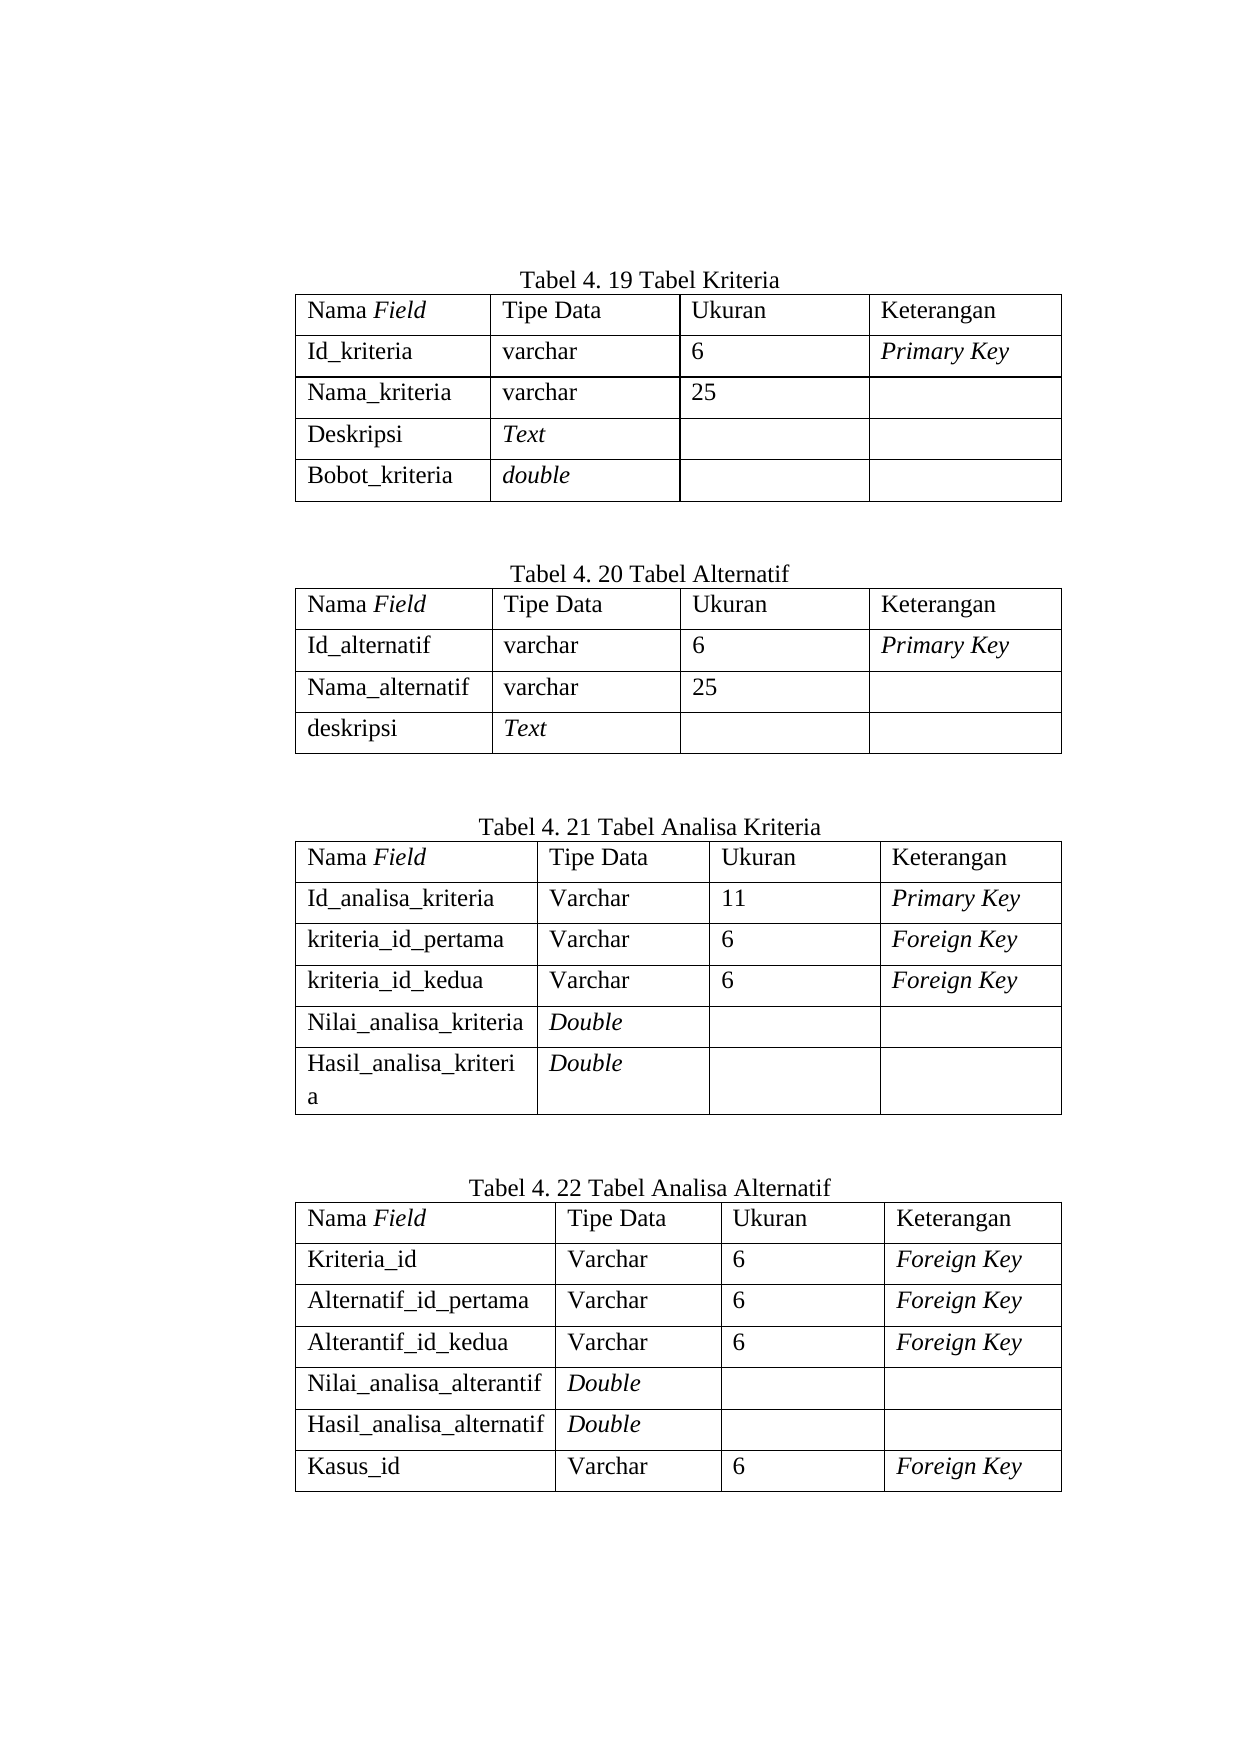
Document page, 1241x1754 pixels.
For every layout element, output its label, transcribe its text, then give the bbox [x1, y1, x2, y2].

table_cell Double [556, 1410, 721, 1450]
table_cell kriteria_id_pertama [296, 924, 537, 964]
table_header Ukuran [681, 295, 869, 335]
table_header Ukuran [710, 842, 880, 882]
table_cell Hasil_analisa_alternatif [296, 1410, 555, 1450]
table_cell Deskripsi [296, 419, 490, 459]
table_cell varchar [491, 378, 679, 418]
table_cell Varchar [538, 883, 709, 923]
table_cell Varchar [556, 1244, 721, 1284]
table_cell [885, 1368, 1061, 1408]
table_cell Primary Key [881, 883, 1061, 923]
table_header Keterangan [870, 295, 1061, 335]
table_header Ukuran [722, 1203, 884, 1243]
table_header Keterangan [885, 1203, 1061, 1243]
table_cell 6 [681, 630, 869, 671]
table_cell Double [538, 1048, 709, 1114]
table_cell 25 [681, 378, 869, 418]
table_header Tipe Data [556, 1203, 721, 1243]
table_header Nama Field [296, 295, 490, 335]
table_cell 6 [722, 1451, 884, 1491]
table_cell 6 [722, 1244, 884, 1284]
table_cell [870, 713, 1061, 753]
table_cell varchar [493, 672, 680, 712]
table_cell Text [491, 419, 679, 459]
table_header Tipe Data [538, 842, 709, 882]
text Tabel 4. 21 Tabel Analisa Kriteria [236, 812, 1063, 841]
table_cell Nilai_analisa_kriteria [296, 1007, 537, 1047]
table_header Keterangan [881, 842, 1061, 882]
table_header Tipe Data [493, 589, 680, 629]
table_cell Varchar [556, 1285, 721, 1326]
table_cell [710, 1007, 880, 1047]
table_cell Foreign Key [885, 1451, 1061, 1491]
table_cell Varchar [538, 966, 709, 1006]
table_cell Varchar [538, 924, 709, 964]
table_cell Bobot_kriteria [296, 460, 490, 501]
table_cell Varchar [556, 1451, 721, 1491]
table_cell varchar [491, 336, 679, 376]
table_cell [681, 460, 869, 501]
table_cell 6 [710, 924, 880, 964]
table_cell [722, 1410, 884, 1450]
table_cell Text [493, 713, 680, 753]
table_cell [870, 378, 1061, 418]
table_cell [870, 419, 1061, 459]
table_cell [870, 672, 1061, 712]
text Tabel 4. 19 Tabel Kriteria [236, 265, 1063, 294]
table_cell [881, 1007, 1061, 1047]
table_header Nama Field [296, 842, 537, 882]
table_cell kriteria_id_kedua [296, 966, 537, 1006]
table_cell [870, 460, 1061, 501]
table_cell Id_analisa_kriteria [296, 883, 537, 923]
table_cell 6 [710, 966, 880, 1006]
table_cell 6 [722, 1327, 884, 1367]
table_cell Nama_alternatif [296, 672, 492, 712]
table_cell Foreign Key [885, 1285, 1061, 1326]
table_cell Primary Key [870, 336, 1061, 376]
table_cell double [491, 460, 679, 501]
table_cell Primary Key [870, 630, 1061, 671]
table_header Nama Field [296, 589, 492, 629]
table_cell Kasus_id [296, 1451, 555, 1491]
table_header Keterangan [870, 589, 1061, 629]
table_cell Foreign Key [881, 966, 1061, 1006]
table_cell Varchar [556, 1327, 721, 1367]
table_cell [722, 1368, 884, 1408]
table_header Nama Field [296, 1203, 555, 1243]
table_cell [885, 1410, 1061, 1450]
table_cell [881, 1048, 1061, 1114]
table_cell Nilai_analisa_alterantif [296, 1368, 555, 1408]
table_cell Foreign Key [885, 1327, 1061, 1367]
table_cell Alternatif_id_pertama [296, 1285, 555, 1326]
table_cell Foreign Key [881, 924, 1061, 964]
table_cell [710, 1048, 880, 1114]
table_header Tipe Data [491, 295, 679, 335]
table_header Ukuran [681, 589, 869, 629]
table_cell Alterantif_id_kedua [296, 1327, 555, 1367]
table_cell Double [538, 1007, 709, 1047]
table_cell Double [556, 1368, 721, 1408]
table_cell [681, 419, 869, 459]
table_cell Id_alternatif [296, 630, 492, 671]
table_cell 25 [681, 672, 869, 712]
table_cell Kriteria_id [296, 1244, 555, 1284]
table_cell deskripsi [296, 713, 492, 753]
text Tabel 4. 22 Tabel Analisa Alternatif [236, 1173, 1063, 1202]
table_cell varchar [493, 630, 680, 671]
table_cell Nama_kriteria [296, 378, 490, 418]
table_cell Hasil_analisa_kriteria [296, 1048, 537, 1114]
table_cell 11 [710, 883, 880, 923]
text Tabel 4. 20 Tabel Alternatif [236, 559, 1063, 588]
table_cell 6 [681, 336, 869, 376]
table_cell Id_kriteria [296, 336, 490, 376]
table_cell [681, 713, 869, 753]
table_cell 6 [722, 1285, 884, 1326]
table_cell Foreign Key [885, 1244, 1061, 1284]
